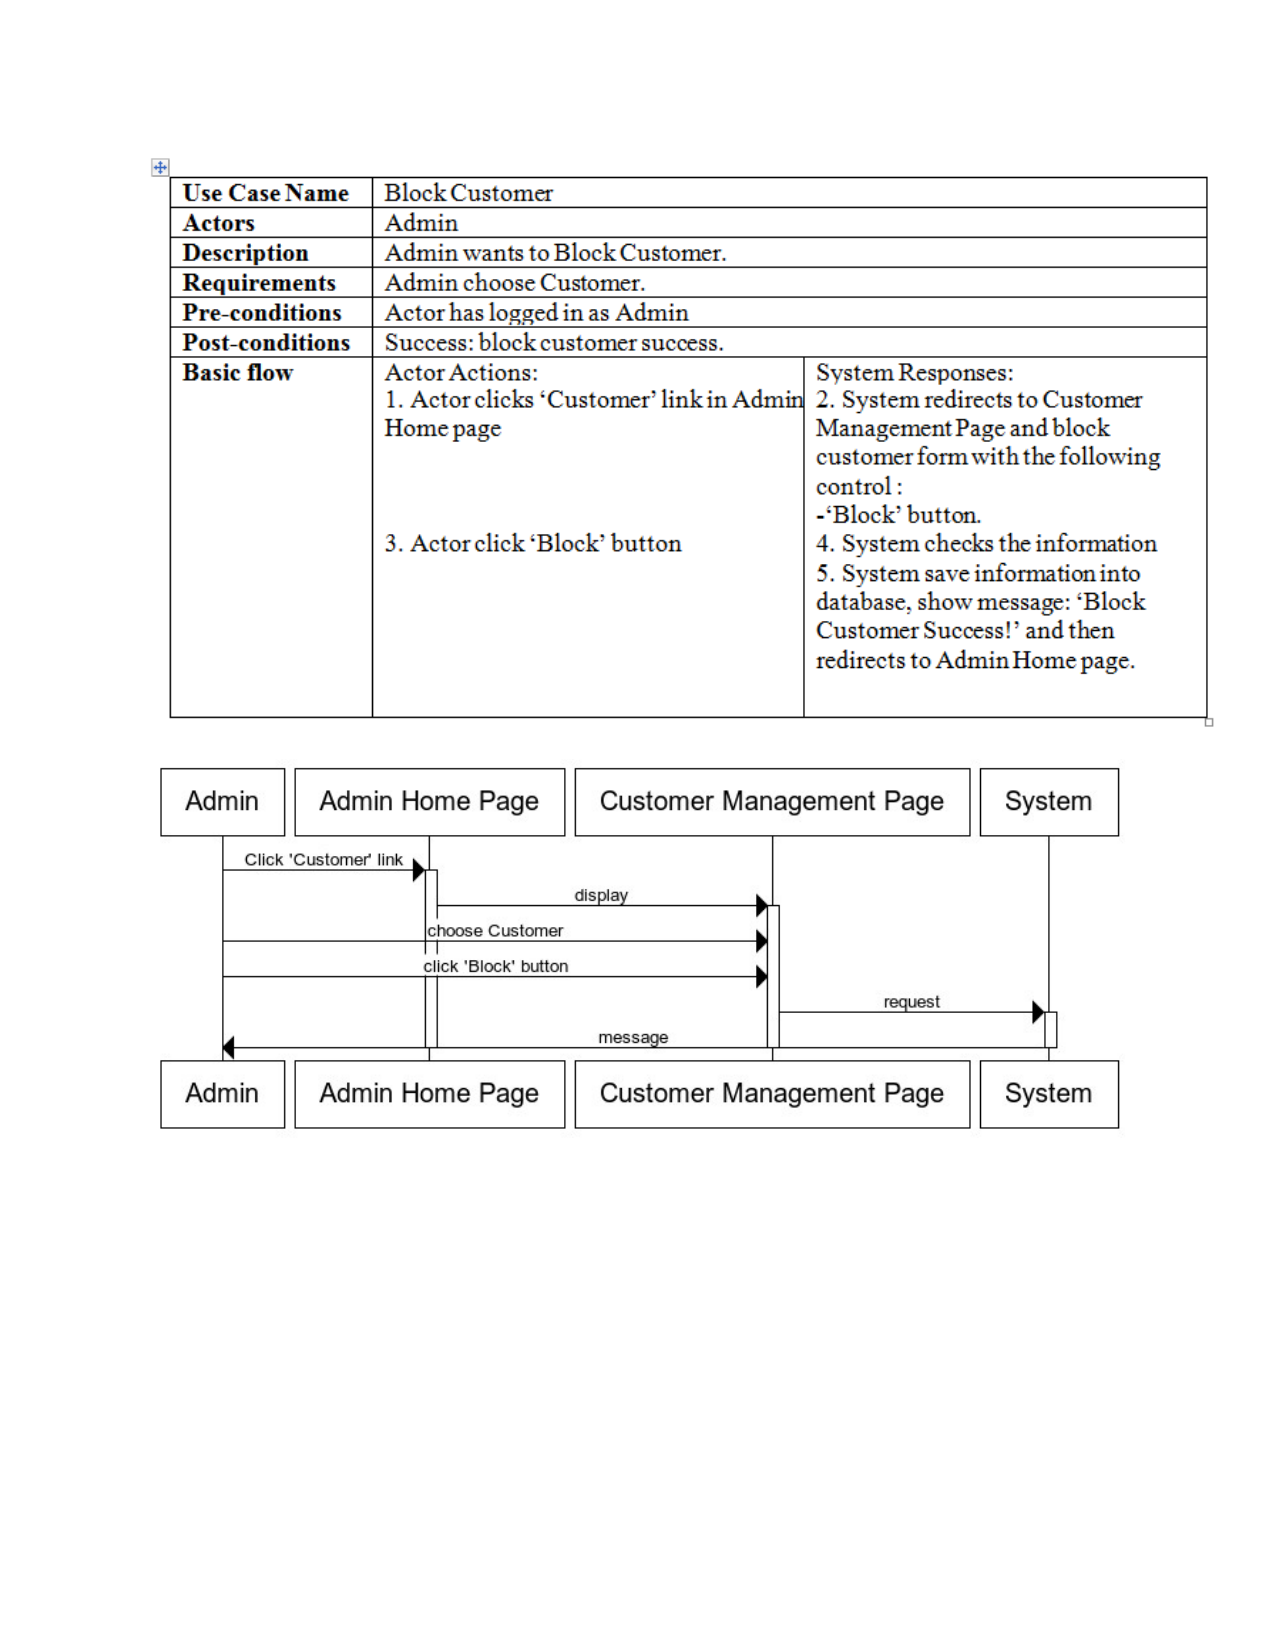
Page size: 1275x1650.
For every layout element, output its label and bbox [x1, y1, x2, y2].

picture [150, 150, 1221, 735]
picture [150, 759, 1125, 1138]
